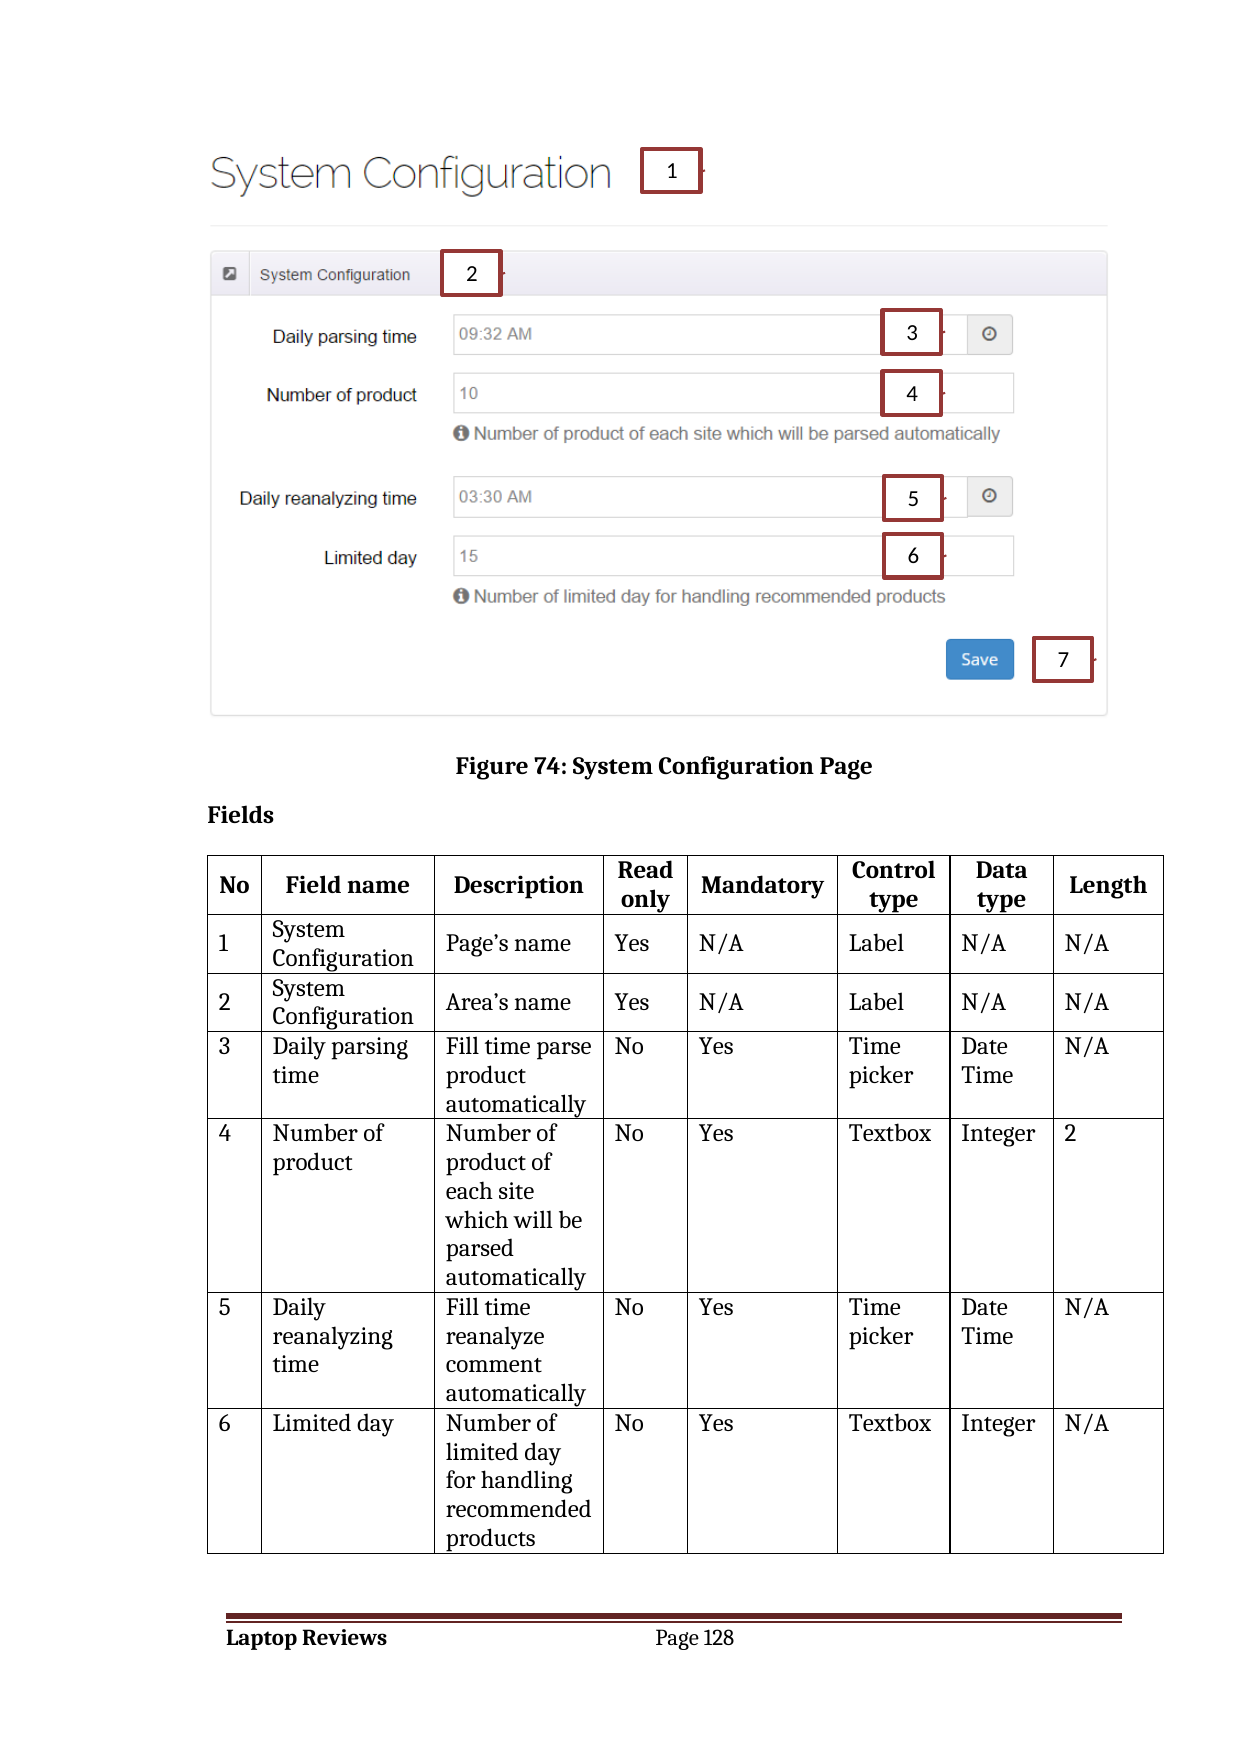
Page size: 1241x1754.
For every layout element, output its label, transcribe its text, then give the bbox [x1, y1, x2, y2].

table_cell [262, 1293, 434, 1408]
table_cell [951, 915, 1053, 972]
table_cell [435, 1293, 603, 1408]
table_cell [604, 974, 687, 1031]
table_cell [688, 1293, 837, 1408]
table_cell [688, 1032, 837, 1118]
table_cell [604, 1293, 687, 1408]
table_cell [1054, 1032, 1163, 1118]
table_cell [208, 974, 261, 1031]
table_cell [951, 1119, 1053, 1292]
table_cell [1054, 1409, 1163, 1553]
picture [207, 147, 1122, 727]
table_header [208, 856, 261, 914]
text Fields [207, 801, 1122, 830]
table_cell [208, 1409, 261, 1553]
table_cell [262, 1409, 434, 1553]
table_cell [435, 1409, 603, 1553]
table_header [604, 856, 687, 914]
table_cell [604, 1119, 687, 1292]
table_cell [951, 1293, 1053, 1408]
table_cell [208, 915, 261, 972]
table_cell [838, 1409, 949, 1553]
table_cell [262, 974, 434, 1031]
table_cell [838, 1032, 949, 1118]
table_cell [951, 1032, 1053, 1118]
text Figure 74: System Configuration Page [207, 752, 1122, 781]
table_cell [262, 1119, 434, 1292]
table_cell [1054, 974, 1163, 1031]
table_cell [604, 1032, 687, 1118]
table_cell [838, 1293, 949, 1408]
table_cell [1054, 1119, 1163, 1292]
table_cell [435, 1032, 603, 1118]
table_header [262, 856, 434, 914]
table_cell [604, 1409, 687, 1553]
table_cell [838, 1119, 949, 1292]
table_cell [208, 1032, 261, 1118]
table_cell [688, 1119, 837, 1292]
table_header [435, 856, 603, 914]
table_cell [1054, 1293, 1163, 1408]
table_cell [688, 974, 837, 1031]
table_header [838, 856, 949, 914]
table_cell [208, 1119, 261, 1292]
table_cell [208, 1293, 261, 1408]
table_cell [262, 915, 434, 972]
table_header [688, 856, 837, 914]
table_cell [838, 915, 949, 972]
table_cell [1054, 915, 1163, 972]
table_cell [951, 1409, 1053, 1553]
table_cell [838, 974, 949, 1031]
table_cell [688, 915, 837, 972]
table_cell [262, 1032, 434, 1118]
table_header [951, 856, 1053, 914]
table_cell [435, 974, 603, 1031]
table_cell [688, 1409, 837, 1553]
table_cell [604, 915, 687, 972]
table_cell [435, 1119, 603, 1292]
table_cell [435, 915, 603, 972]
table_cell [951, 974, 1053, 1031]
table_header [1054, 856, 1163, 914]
